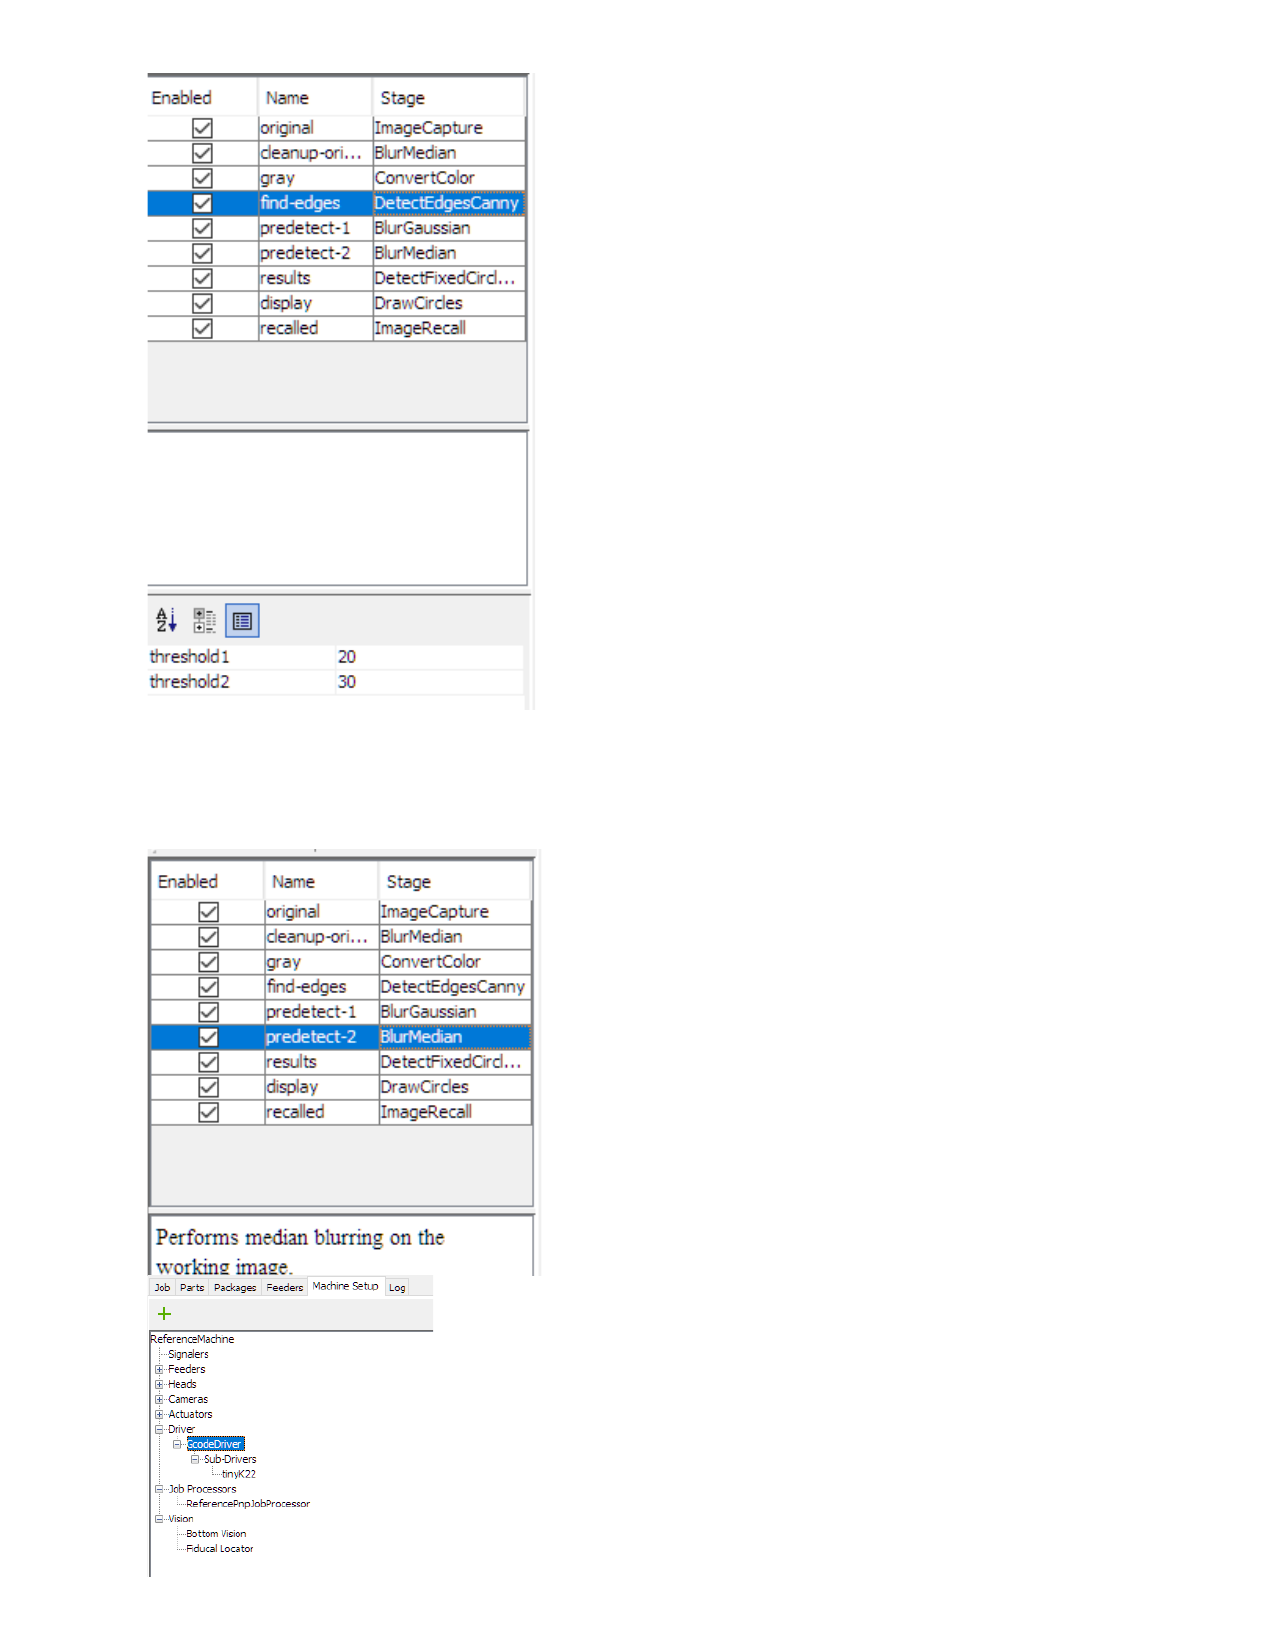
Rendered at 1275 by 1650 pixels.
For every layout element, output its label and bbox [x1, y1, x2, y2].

picture [147, 73, 536, 710]
picture [147, 849, 542, 1577]
